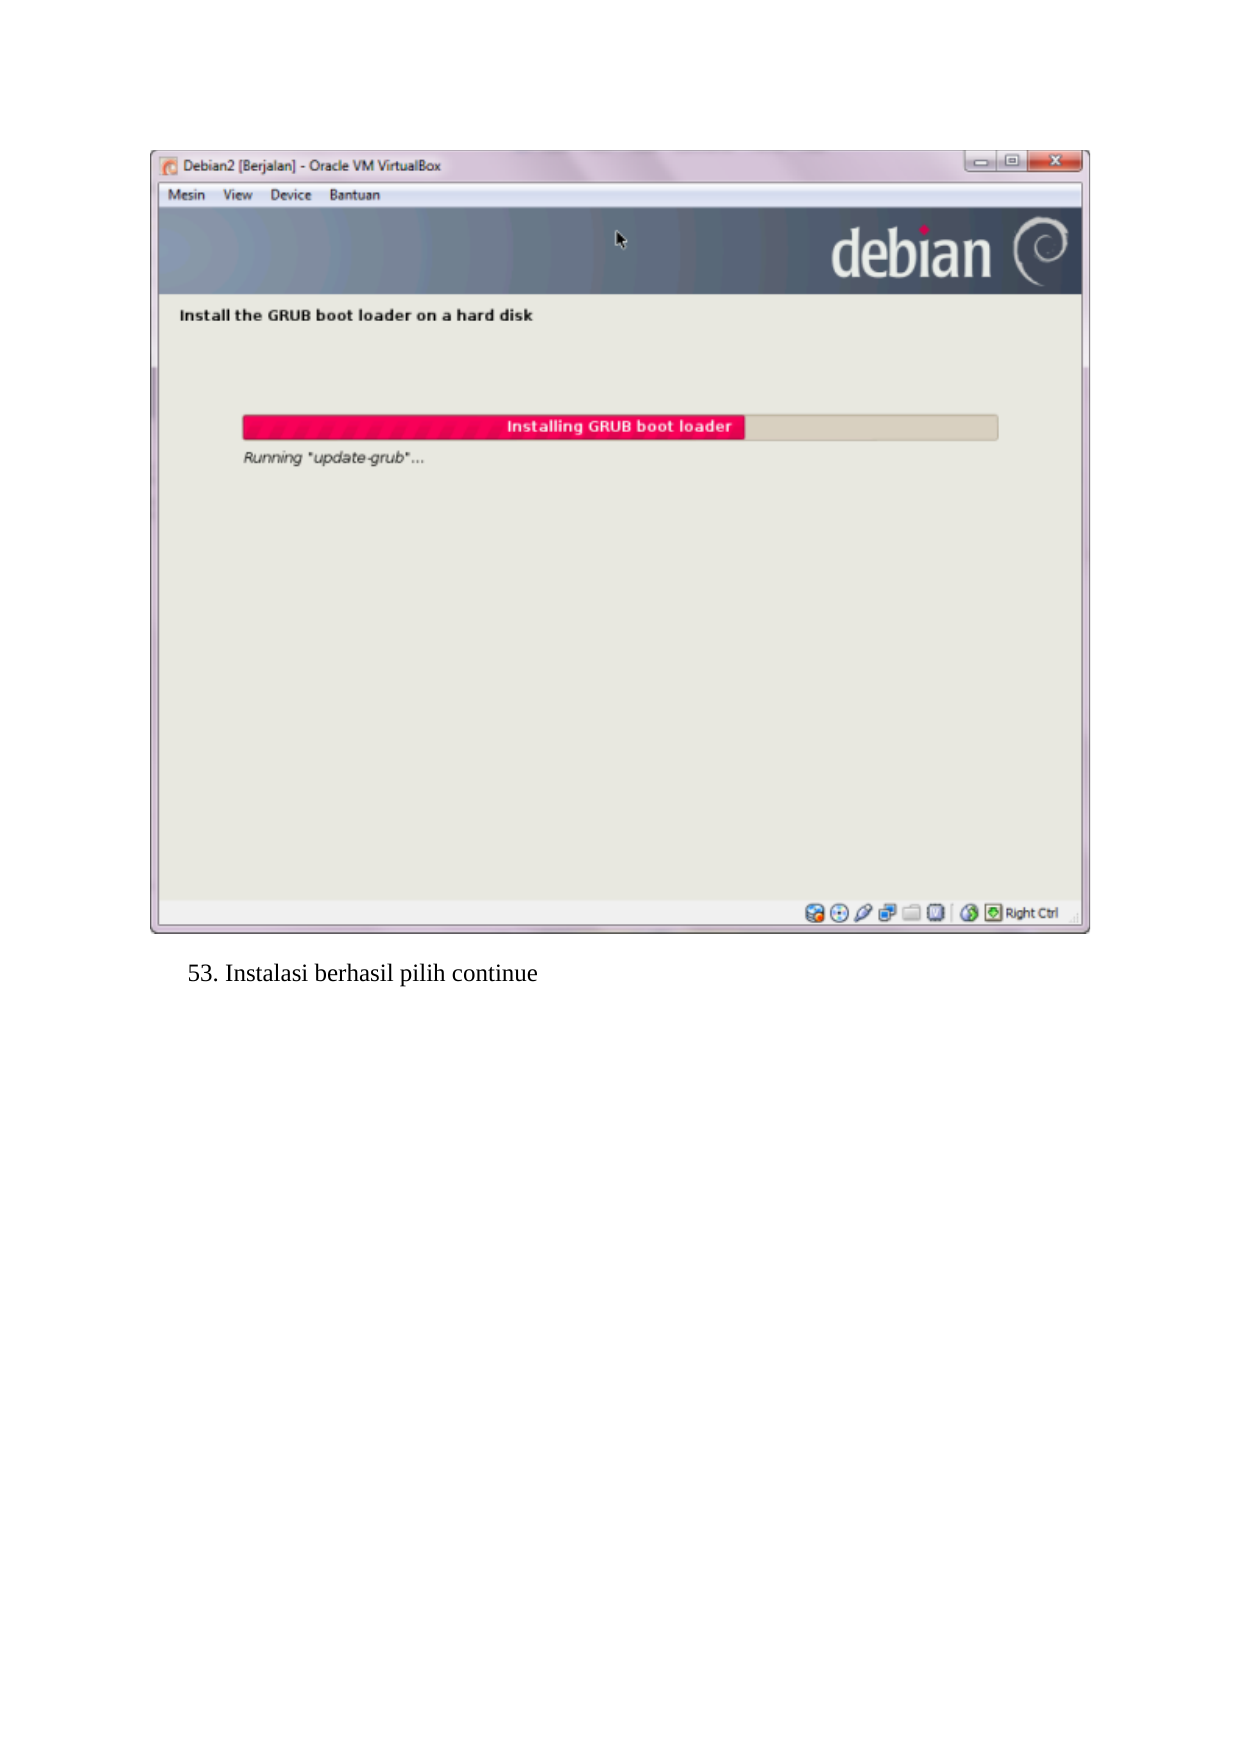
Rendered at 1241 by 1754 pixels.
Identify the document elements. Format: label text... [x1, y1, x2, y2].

list Instalasi berhasil pilih continue [187, 958, 1090, 987]
picture [150, 150, 1091, 934]
